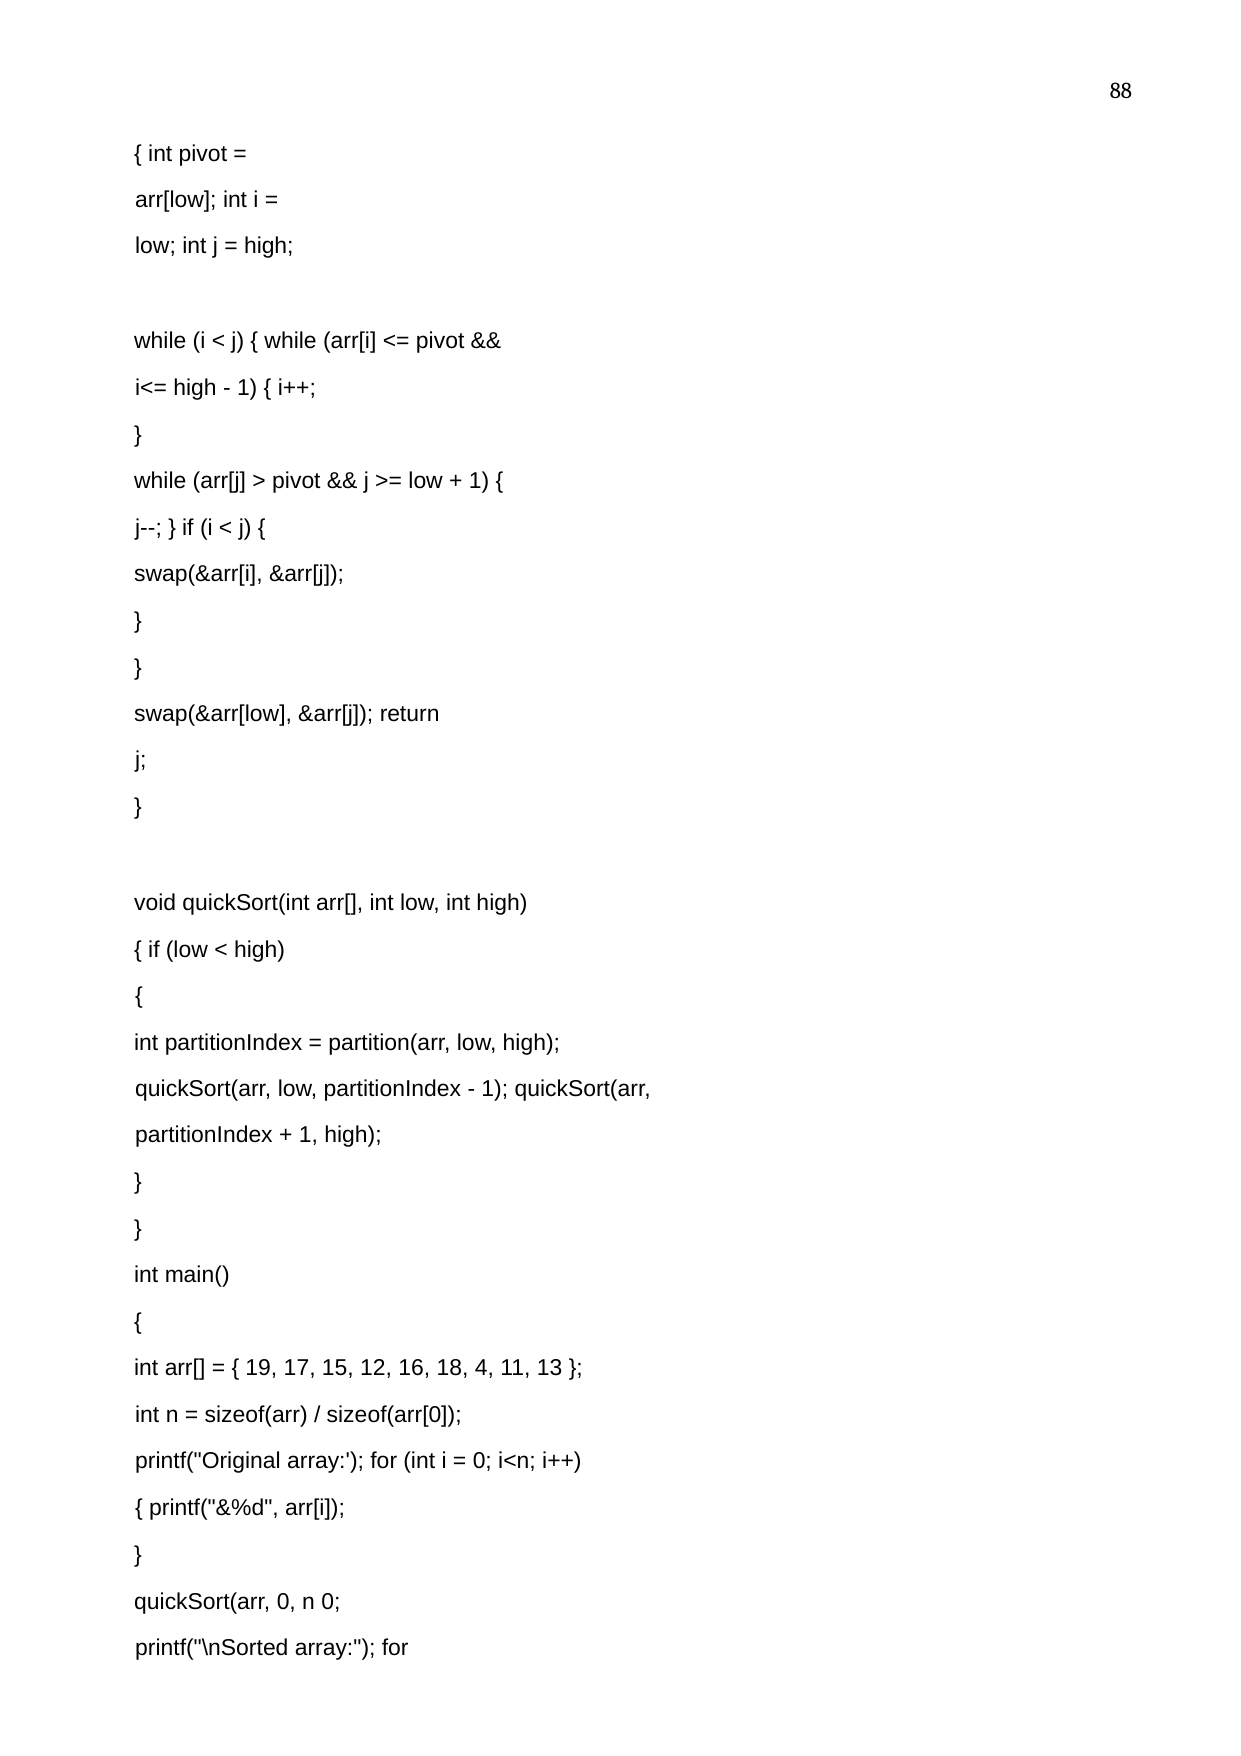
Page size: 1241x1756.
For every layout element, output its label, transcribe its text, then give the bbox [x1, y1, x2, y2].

text int partitionIndex = partition(arr, low, high); quickSort(arr, low, partitionIndex - 1); quickSort(arr, partitionIndex + 1, high); [134, 1029, 655, 1148]
text swap(&arr[low], &arr[j]); return j; [134, 700, 441, 773]
text while (i < j) { while (arr[i] <= pivot && i<= high - 1) { i++; [134, 327, 515, 400]
text } [134, 1541, 976, 1567]
text int arr[] = { 19, 17, 15, 12, 16, 18, 4, 11, 13 }; int n = sizeof(arr) / sizeof(arr[0]); printf("Original array:'); for (int i = 0; i<n; i++) { printf("&%d", arr[i]); [134, 1354, 585, 1520]
text int main() [134, 1261, 976, 1288]
text } [134, 653, 976, 680]
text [134, 1588, 409, 1660]
text { if (low < high) { [134, 936, 286, 1008]
text while (arr[j] > pivot && j >= low + 1) { j--; } if (i < j) { [134, 467, 504, 540]
text { [134, 1308, 976, 1334]
text } [134, 1168, 976, 1194]
text void quickSort(int arr[], int low, int high) [134, 889, 976, 915]
text } [134, 1215, 976, 1241]
text } [134, 421, 976, 447]
text { int pivot = arr[low]; int i = low; int j = high; [134, 139, 321, 259]
text } [134, 607, 976, 633]
text } [134, 793, 976, 819]
text swap(&arr[i], &arr[j]); [134, 560, 976, 587]
